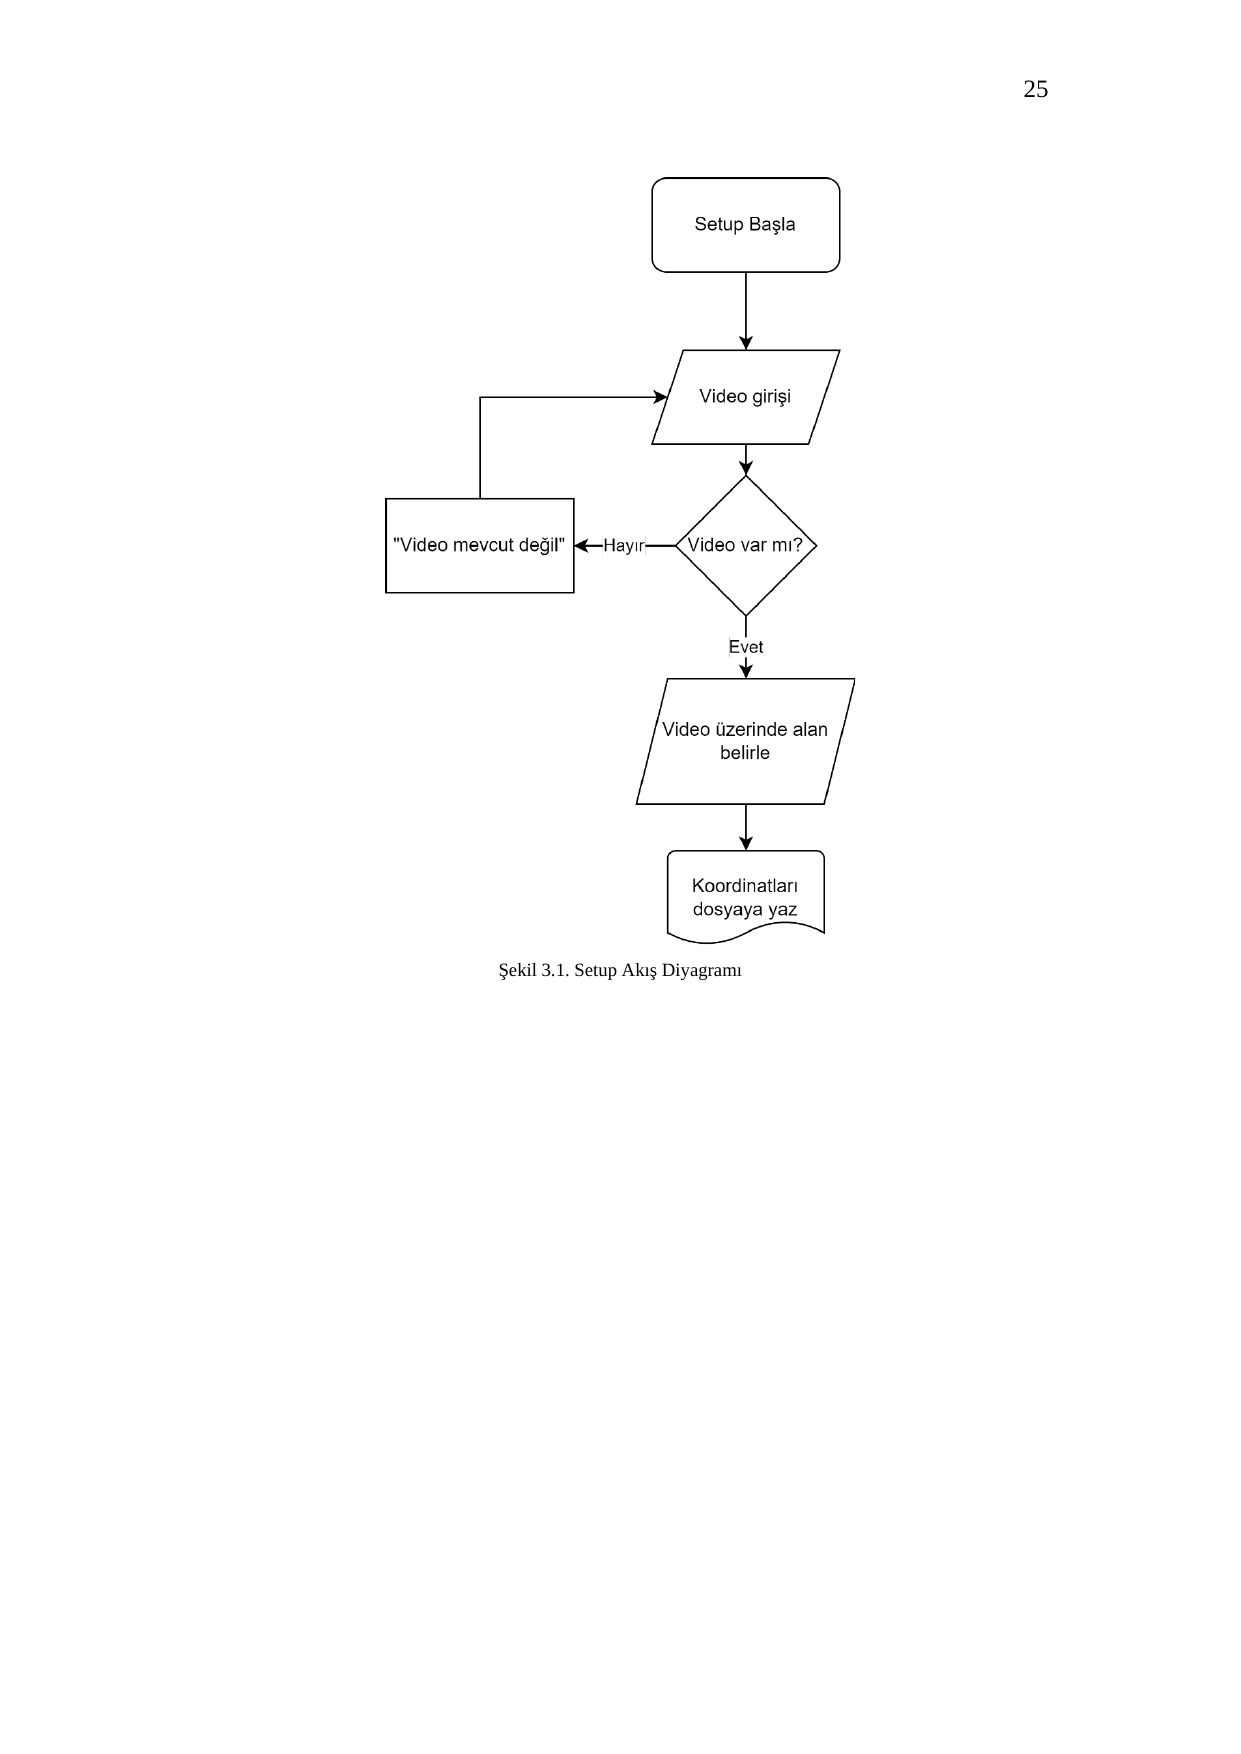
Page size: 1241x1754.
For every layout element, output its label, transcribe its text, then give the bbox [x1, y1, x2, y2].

text Şekil 3.1. Setup Akış Diyagramı [192, 959, 1048, 980]
picture [385, 177, 856, 945]
